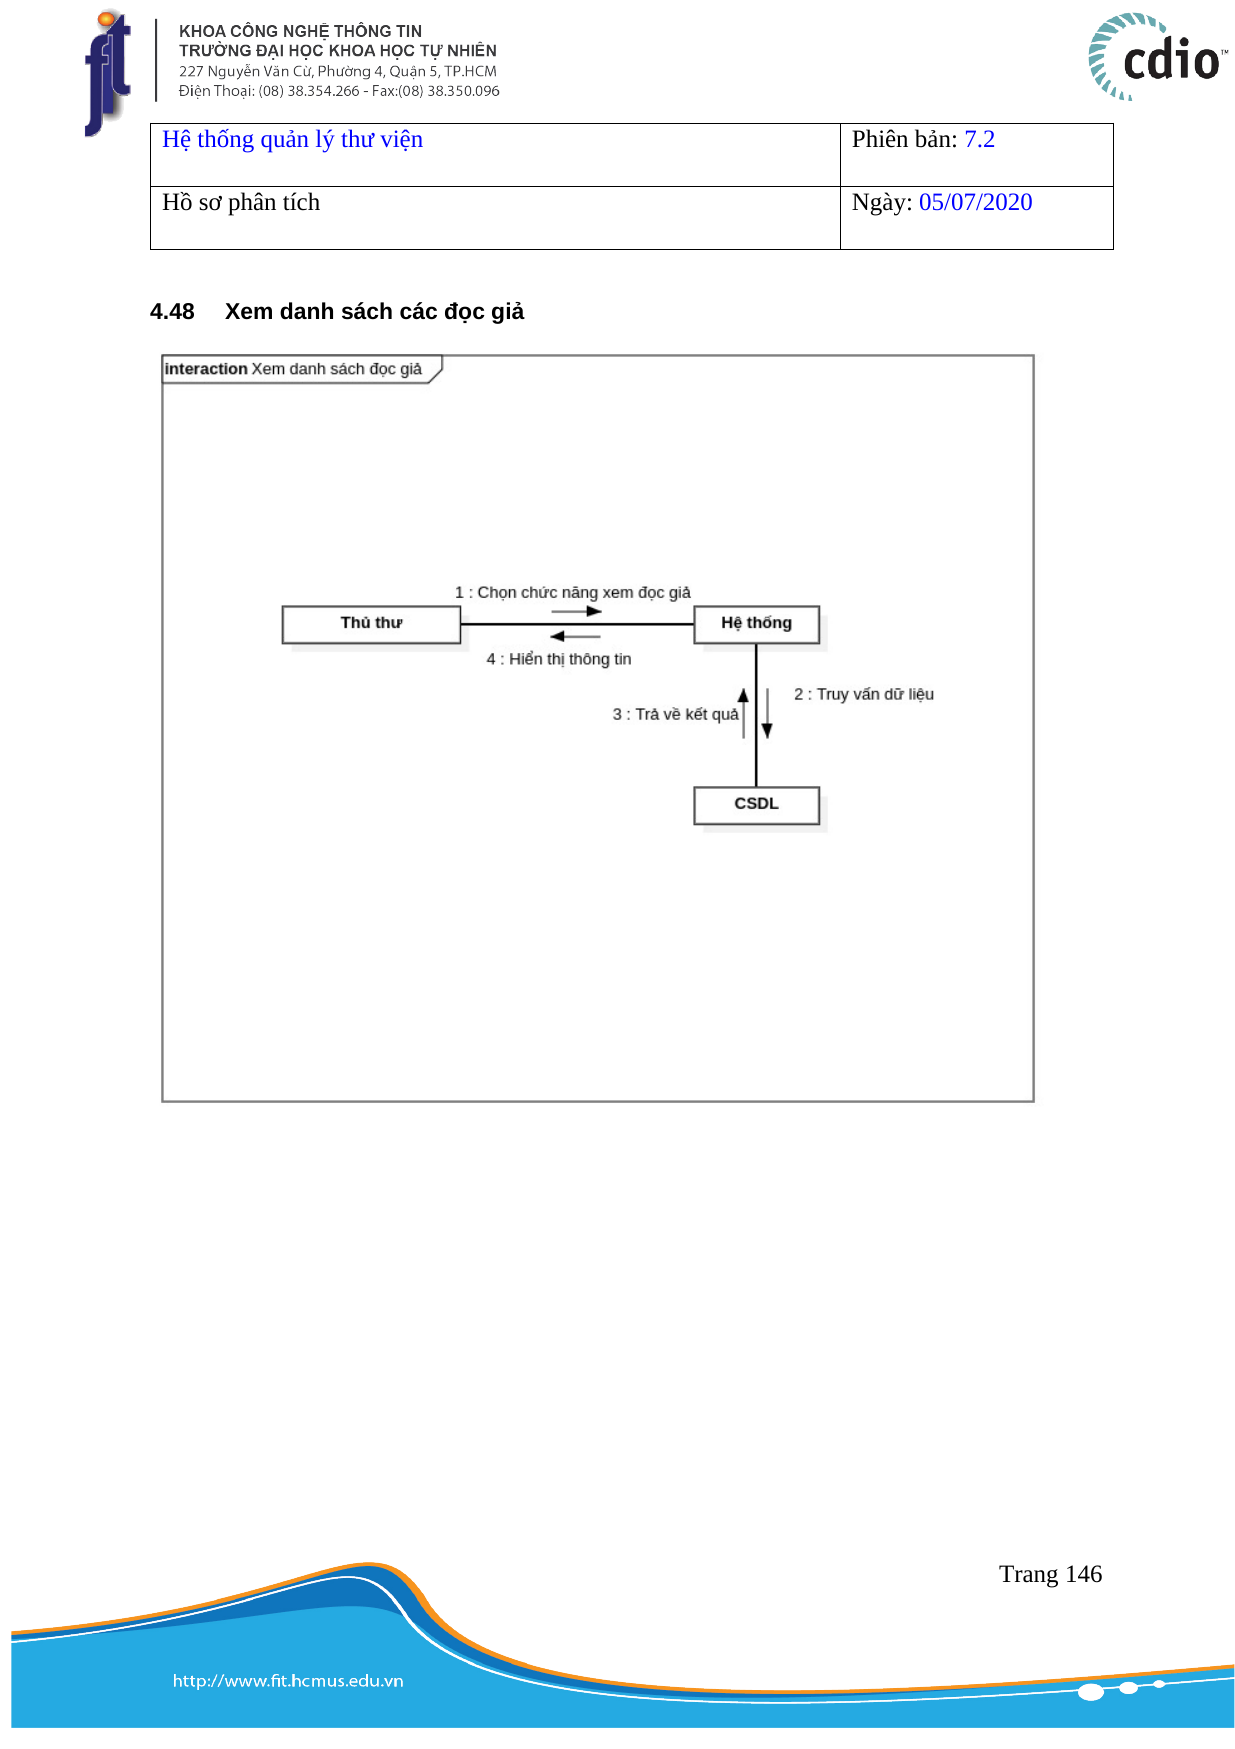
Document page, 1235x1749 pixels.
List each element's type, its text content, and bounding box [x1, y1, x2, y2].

subtitle Xem danh sách các đọc giả [150, 298, 1084, 324]
picture [61, 2, 1235, 161]
picture [150, 343, 1084, 1152]
picture [841, 124, 1113, 161]
picture [151, 124, 840, 161]
picture [11, 1558, 1235, 1728]
